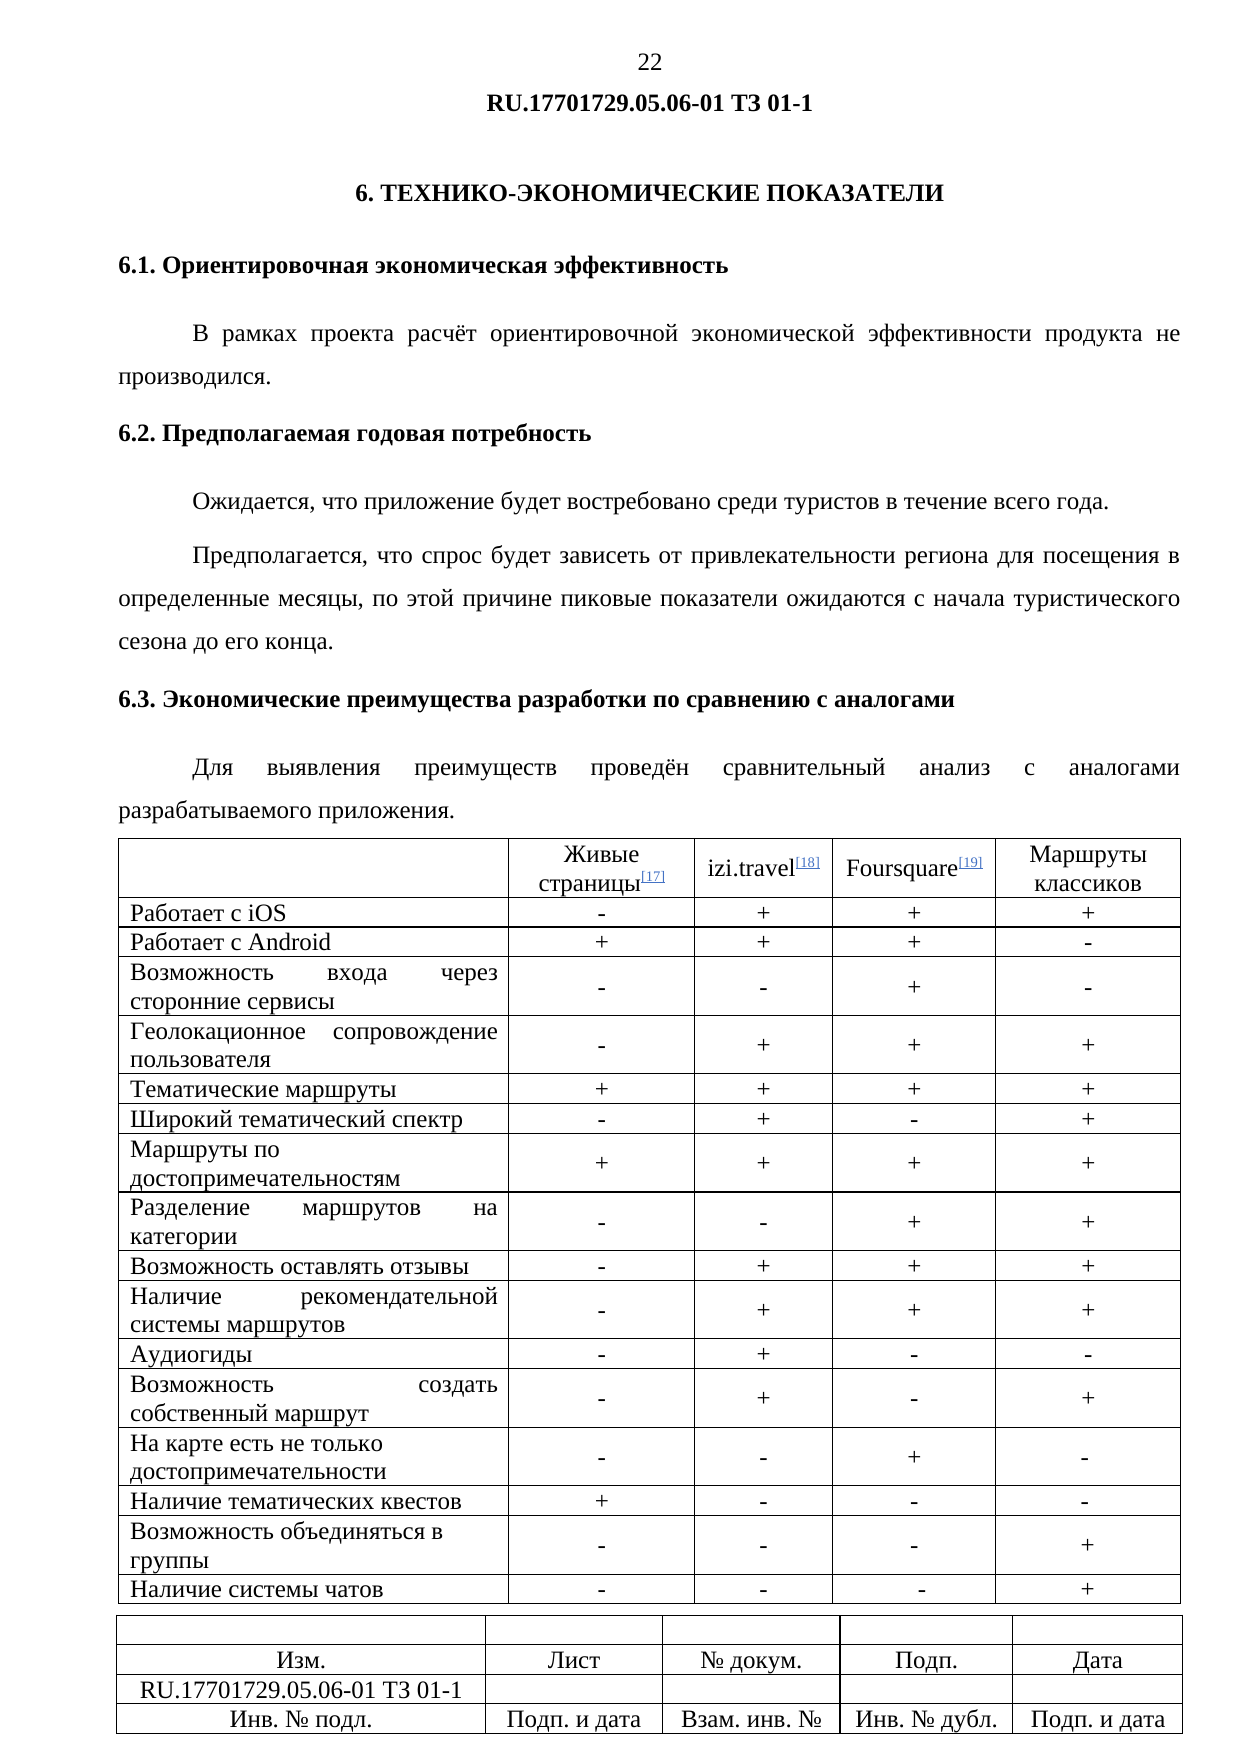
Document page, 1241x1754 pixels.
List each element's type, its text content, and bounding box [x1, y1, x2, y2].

table_cell Аудиогиды [119, 1339, 508, 1368]
table_cell + [695, 1281, 832, 1338]
table_cell - [833, 1486, 995, 1515]
table_cell + [833, 1281, 995, 1338]
table_cell - [996, 1428, 1180, 1485]
subtitle 6. ТЕХНИКО-ЭКОНОМИЧЕСКИЕ ПОКАЗАТЕЛИ [118, 178, 1181, 206]
table_cell + [509, 1074, 694, 1103]
table_header Foursquare[19] [833, 839, 995, 897]
table_cell + [996, 1369, 1180, 1427]
table_cell Наличие тематических квестов [119, 1486, 508, 1515]
table_cell Работает с Android [119, 928, 508, 956]
table_cell + [509, 928, 694, 956]
table_cell Широкий тематический спектр [119, 1104, 508, 1133]
table_cell Возможность создать собственный маршрут [119, 1369, 508, 1427]
table_cell Наличие системы чатов [119, 1575, 508, 1603]
text Для выявления преимуществ проведён сравнительный анализ с аналогами разрабатываемого приложения. [118, 752, 1181, 824]
table_cell + [695, 1134, 832, 1191]
table_cell + [833, 957, 995, 1015]
table_cell - [509, 1104, 694, 1133]
table_cell - [509, 1281, 694, 1338]
table_cell + [996, 1134, 1180, 1191]
table_cell + [996, 1251, 1180, 1280]
table_cell + [996, 1104, 1180, 1133]
table_cell + [695, 1104, 832, 1133]
table_cell Разделение маршрутов на категории [119, 1193, 508, 1250]
table_cell + [695, 1339, 832, 1368]
table_cell + [996, 1575, 1180, 1603]
table_cell - [833, 1575, 995, 1603]
table_cell - [996, 1486, 1180, 1515]
table_header Живые страницы[17] [509, 839, 694, 897]
table_cell - [695, 1486, 832, 1515]
table_cell Возможность объединяться в группы [119, 1516, 508, 1573]
table_cell + [833, 1134, 995, 1191]
table_cell - [509, 1369, 694, 1427]
table_header Маршруты классиков [996, 839, 1180, 897]
table_cell + [695, 898, 832, 926]
table_cell + [833, 928, 995, 956]
table_cell - [833, 1339, 995, 1368]
table_header izi.travel[18] [695, 839, 832, 897]
table_cell + [695, 1251, 832, 1280]
text В рамках проекта расчёт ориентировочной экономической эффективности продукта не производился. [118, 318, 1181, 389]
table_cell + [509, 1134, 694, 1191]
table_cell На карте есть не только достопримечательности [119, 1428, 508, 1485]
table_cell + [833, 1074, 995, 1103]
table_cell - [833, 1369, 995, 1427]
table_cell - [509, 1251, 694, 1280]
table_cell + [833, 1016, 995, 1073]
table_cell - [509, 898, 694, 926]
table_cell - [509, 1016, 694, 1073]
table_cell - [695, 1516, 832, 1573]
table_cell + [996, 1074, 1180, 1103]
table_cell - [509, 1193, 694, 1250]
table_cell + [833, 898, 995, 926]
table_cell + [833, 1428, 995, 1485]
table_cell - [695, 1575, 832, 1603]
table_cell + [509, 1486, 694, 1515]
table_cell + [996, 1193, 1180, 1250]
table_cell Работает с iOS [119, 898, 508, 926]
subtitle 6.2. Предполагаемая годовая потребность [118, 418, 1181, 447]
table_cell - [695, 1193, 832, 1250]
table_cell + [996, 898, 1180, 926]
table_cell Возможность входа через сторонние сервисы [119, 957, 508, 1015]
table_cell - [996, 1339, 1180, 1368]
table_cell + [833, 1193, 995, 1250]
table_cell - [695, 1428, 832, 1485]
table_cell - [509, 957, 694, 1015]
table_cell - [833, 1104, 995, 1133]
table_cell + [695, 1016, 832, 1073]
subtitle 6.1. Ориентировочная экономическая эффективность [118, 250, 1181, 278]
table_header [119, 839, 508, 897]
table_cell - [996, 928, 1180, 956]
table_cell - [509, 1516, 694, 1573]
table_cell + [996, 1516, 1180, 1573]
text Предполагается, что спрос будет зависеть от привлекательности региона для посещения в определенные месяцы, по этой причине пиковые показатели ожидаются с начала туристического сезона до его конца. [118, 540, 1181, 655]
table_cell Наличие рекомендательной системы маршрутов [119, 1281, 508, 1338]
table_cell Тематические маршруты [119, 1074, 508, 1103]
table_cell + [695, 928, 832, 956]
table_cell + [695, 1074, 832, 1103]
table_cell + [996, 1016, 1180, 1073]
table_cell - [509, 1428, 694, 1485]
text Ожидается, что приложение будет востребовано среди туристов в течение всего года. [118, 486, 1181, 515]
table_cell - [996, 957, 1180, 1015]
table_cell + [996, 1281, 1180, 1338]
table_cell + [695, 1369, 832, 1427]
table_cell Возможность оставлять отзывы [119, 1251, 508, 1280]
table_cell Маршруты по достопримечательностям [119, 1134, 508, 1191]
subtitle 6.3. Экономические преимущества разработки по сравнению с аналогами [118, 684, 1181, 713]
table_cell - [833, 1516, 995, 1573]
table_cell - [695, 957, 832, 1015]
table_cell + [833, 1251, 995, 1280]
table_cell Геолокационное сопровождение пользователя [119, 1016, 508, 1073]
table_cell - [509, 1339, 694, 1368]
table_cell - [509, 1575, 694, 1603]
